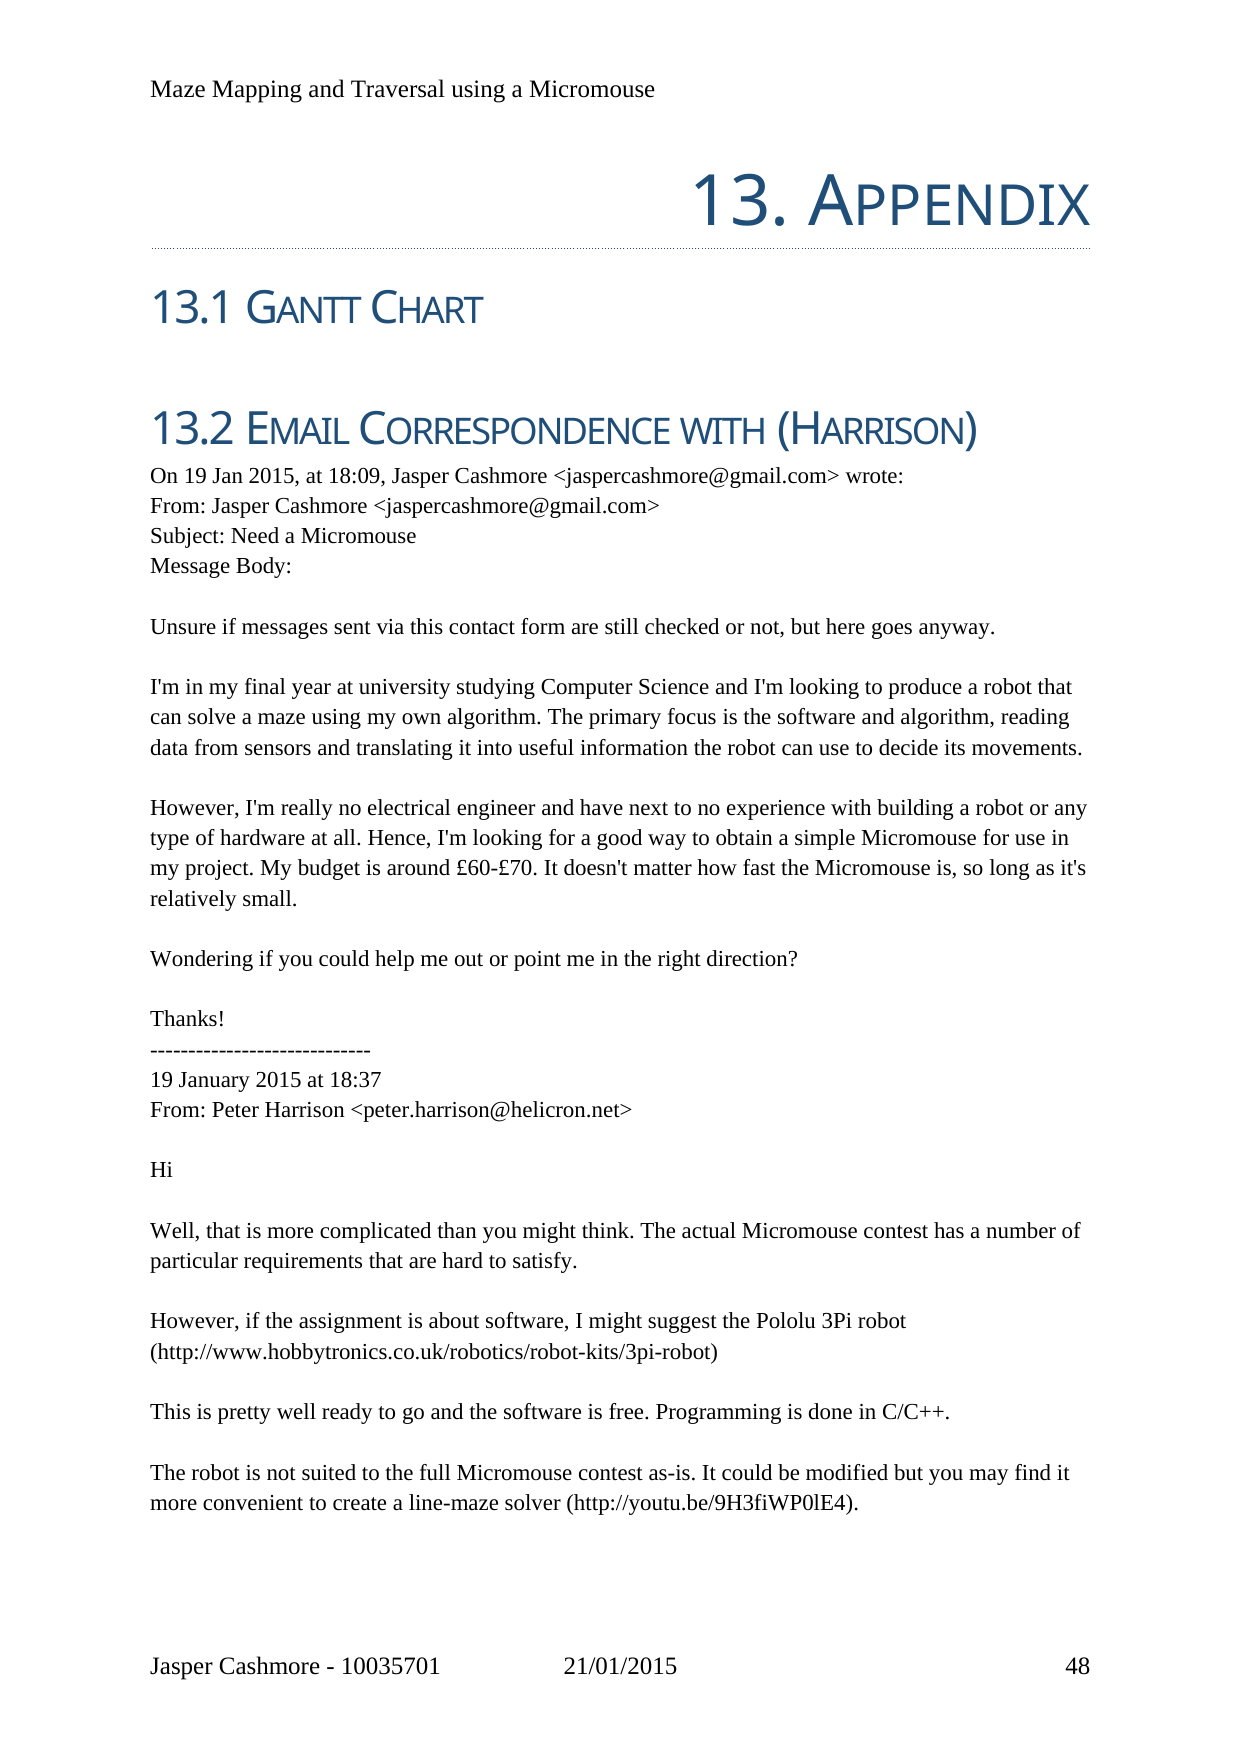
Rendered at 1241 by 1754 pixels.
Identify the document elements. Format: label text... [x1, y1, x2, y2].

text Thanks! [150, 1006, 1090, 1032]
subtitle Gantt Chart [150, 274, 1090, 337]
subtitle Appendix [150, 150, 1090, 249]
text 19 January 2015 at 18:37 [150, 1066, 1090, 1092]
text ----------------------------- [150, 1036, 1090, 1062]
text Message Body: [150, 552, 1090, 579]
text The robot is not suited to the full Micromouse contest as-is. It could be modified but you may find it more convenient to create a line-maze solver (http://youtu.be/9H3fiWP0lE4). [150, 1459, 1090, 1515]
text Subject: Need a Micromouse [150, 522, 1090, 548]
text I'm in my final year at university studying Computer Science and I'm looking to produce a robot that can solve a maze using my own algorithm. The primary focus is the software and algorithm, reading data from sensors and translating it into useful information the robot can use to decide its movements. [150, 673, 1090, 760]
text However, I'm really no electrical engineer and have next to no experience with building a robot or any type of hardware at all. Hence, I'm looking for a good way to obtain a simple Micromouse for use in my project. My budget is around £60-£70. It doesn't matter how fast the Micromouse is, so long as it's relatively small. [150, 794, 1090, 911]
text Well, that is more complicated than you might think. The actual Micromouse contest has a number of particular requirements that are hard to satisfy. [150, 1217, 1090, 1273]
subtitle Email Correspondence with [150, 395, 1090, 458]
text Unsure if messages sent via this contact form are still checked or not, but here goes anyway. [150, 613, 1090, 639]
text However, if the assignment is about software, I might suggest the Pololu 3Pi robot (http://www.hobbytronics.co.uk/robotics/robot-kits/3pi-robot) [150, 1308, 1090, 1364]
text From: Jasper Cashmore <jaspercashmore@gmail.com> [150, 492, 1090, 518]
text On 19 Jan 2015, at 18:09, Jasper Cashmore <jaspercashmore@gmail.com> wrote: [150, 462, 1090, 488]
text Wondering if you could help me out or point me in the right direction? [150, 945, 1090, 971]
text From: Peter Harrison <peter.harrison@helicron.net> [150, 1096, 1090, 1122]
text This is pretty well ready to go and the software is free. Programming is done in C/C++. [150, 1398, 1090, 1424]
text Hi [150, 1157, 1090, 1183]
